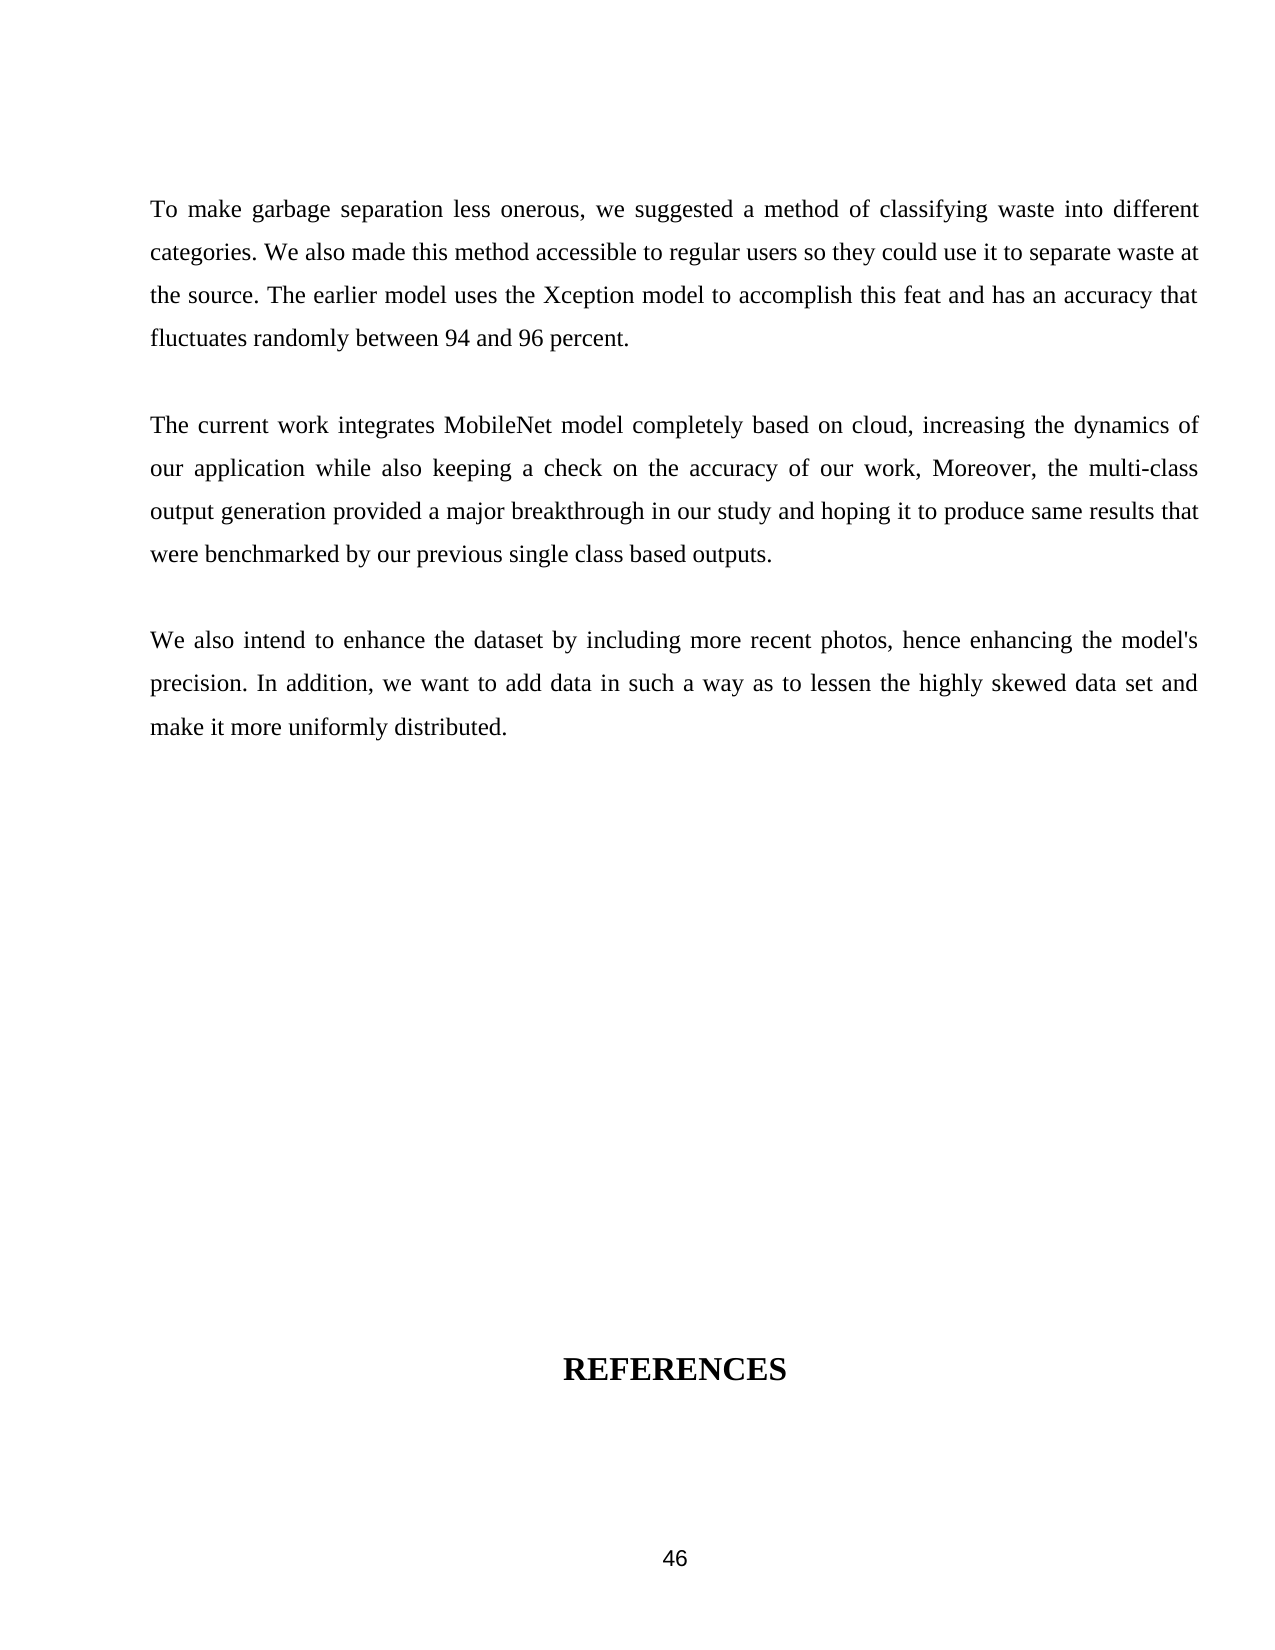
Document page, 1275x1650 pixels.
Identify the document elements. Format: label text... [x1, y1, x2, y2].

text The current work integrates MobileNet model completely based on cloud, increasing the dynamics of our application while also keeping a check on the accuracy of our work, Moreover, the multi-class output generation provided a major breakthrough in our study and hoping it to produce same results that were benchmarked by our previous single class based outputs. [150, 410, 1200, 568]
text To make garbage separation less onerous, we suggested a method of classifying waste into different categories. We also made this method accessible to regular users so they could use it to separate waste at the source. The earlier model uses the Xception model to accomplish this feat and has an accuracy that fluctuates randomly between 94 and 96 percent. [150, 194, 1200, 352]
text REFERENCES [150, 1349, 1200, 1387]
text We also intend to enhance the dataset by including more recent photos, hence enhancing the model's precision. In addition, we want to add data in such a way as to lessen the highly skewed data set and make it more uniformly distributed. [150, 625, 1200, 740]
